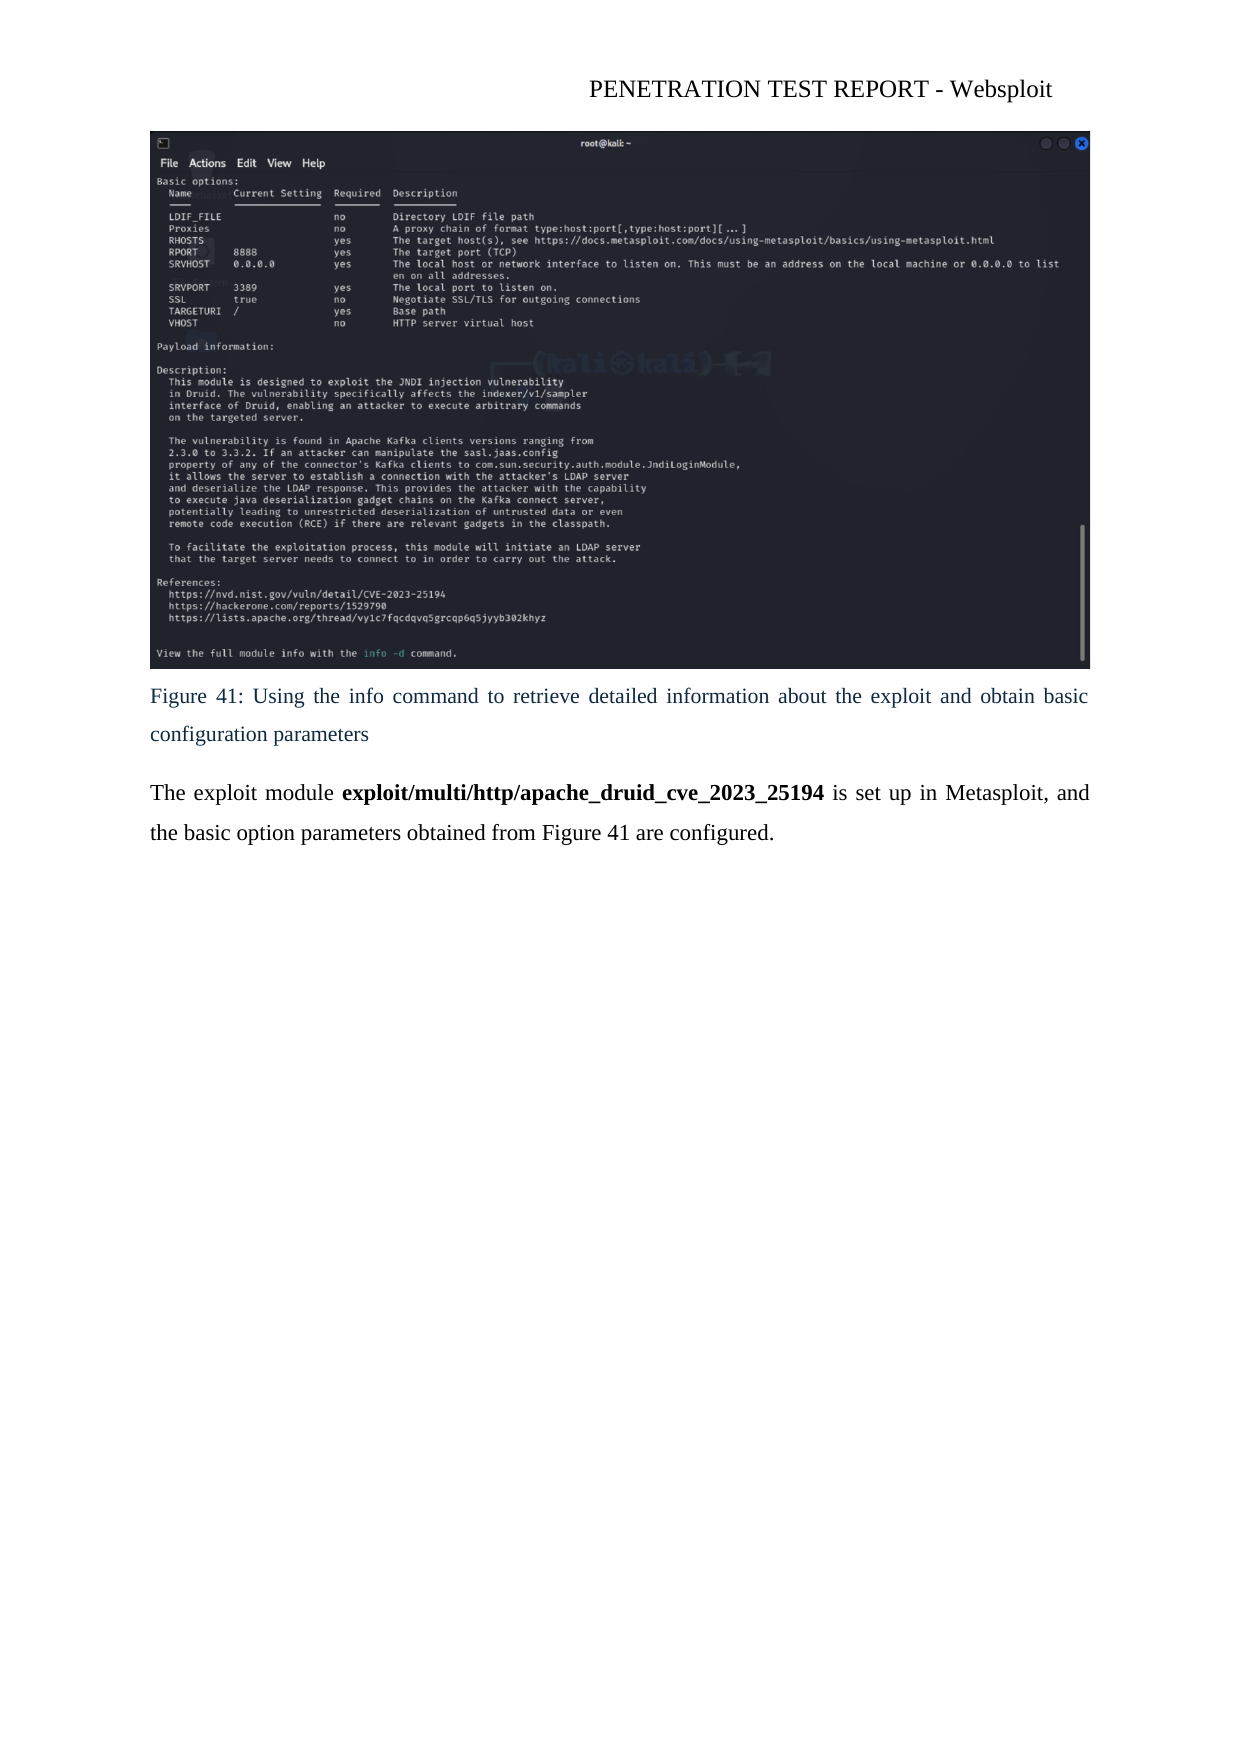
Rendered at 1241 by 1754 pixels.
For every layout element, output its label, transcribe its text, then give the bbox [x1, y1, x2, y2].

text The exploit module exploit/multi/http/apache_druid_cve_2023_25194 is set up in Metasploit, and the basic option parameters obtained from Figure 41 are configured. [150, 779, 1090, 845]
picture [150, 131, 1091, 669]
